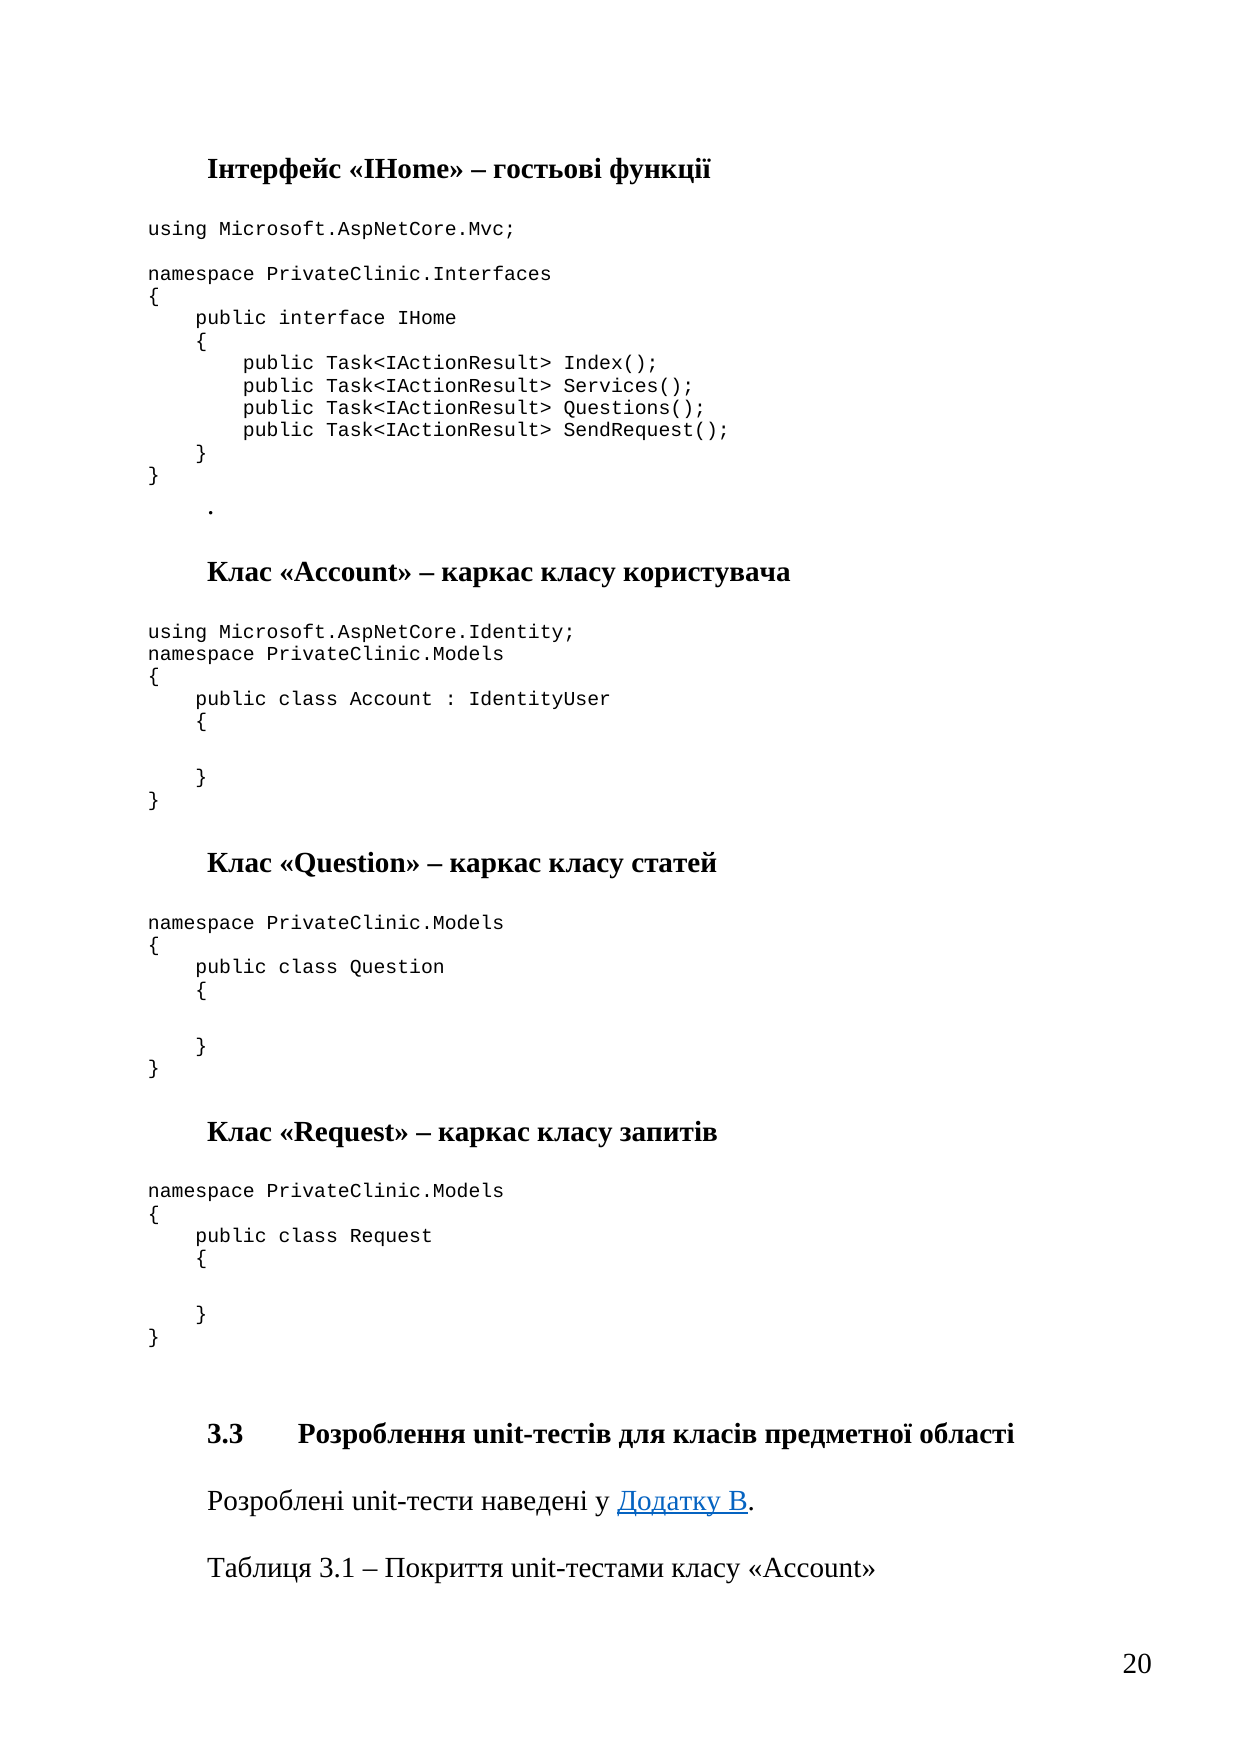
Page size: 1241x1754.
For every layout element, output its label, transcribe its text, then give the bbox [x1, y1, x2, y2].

text namespace PrivateClinic.Models [148, 644, 1152, 666]
text public class Question [148, 957, 1152, 980]
text Клас «Request» – каркас класу запитів [148, 1114, 1152, 1148]
text { [148, 935, 1152, 957]
text public class Request [148, 1226, 1152, 1248]
text public interface IHome [148, 308, 1152, 331]
text Інтерфейс «IHome» – гостьові функції [148, 152, 1152, 185]
text using Microsoft.AspNetCore.Identity; [148, 622, 1152, 644]
text } [148, 465, 1152, 487]
text using Microsoft.AspNetCore.Mvc; [148, 219, 1152, 241]
text } [148, 1058, 1152, 1081]
text { [148, 1248, 1152, 1271]
text namespace PrivateClinic.Models [148, 1181, 1152, 1203]
text namespace PrivateClinic.Interfaces [148, 263, 1152, 286]
subtitle Розроблення unit-тестів для класів предметної області [148, 1416, 1152, 1450]
text public Task<IActionResult> Services(); [148, 376, 1152, 398]
text } [148, 443, 1152, 465]
text . [148, 487, 1152, 521]
text { [148, 980, 1152, 1002]
text public class Account : IdentityUser [148, 689, 1152, 711]
text } [148, 767, 1152, 789]
text { [148, 711, 1152, 734]
text Розроблені unit-тести наведені у Додатку В. [148, 1483, 1152, 1517]
text public Task<IActionResult> Questions(); [148, 398, 1152, 420]
text { [148, 331, 1152, 353]
text Клас «Account» – каркас класу користувача [148, 554, 1152, 588]
text { [148, 666, 1152, 689]
text { [148, 1203, 1152, 1226]
text } [148, 1304, 1152, 1327]
text } [148, 789, 1152, 812]
text } [148, 1036, 1152, 1058]
text { [148, 286, 1152, 308]
text } [148, 1327, 1152, 1349]
text public Task<IActionResult> SendRequest(); [148, 420, 1152, 443]
text Клас «Question» – каркас класу статей [148, 846, 1152, 879]
text public Task<IActionResult> Index(); [148, 353, 1152, 376]
text namespace PrivateClinic.Models [148, 913, 1152, 935]
text Таблиця 3.1 – Покриття unit-тестами класу «Account» [148, 1550, 1152, 1584]
